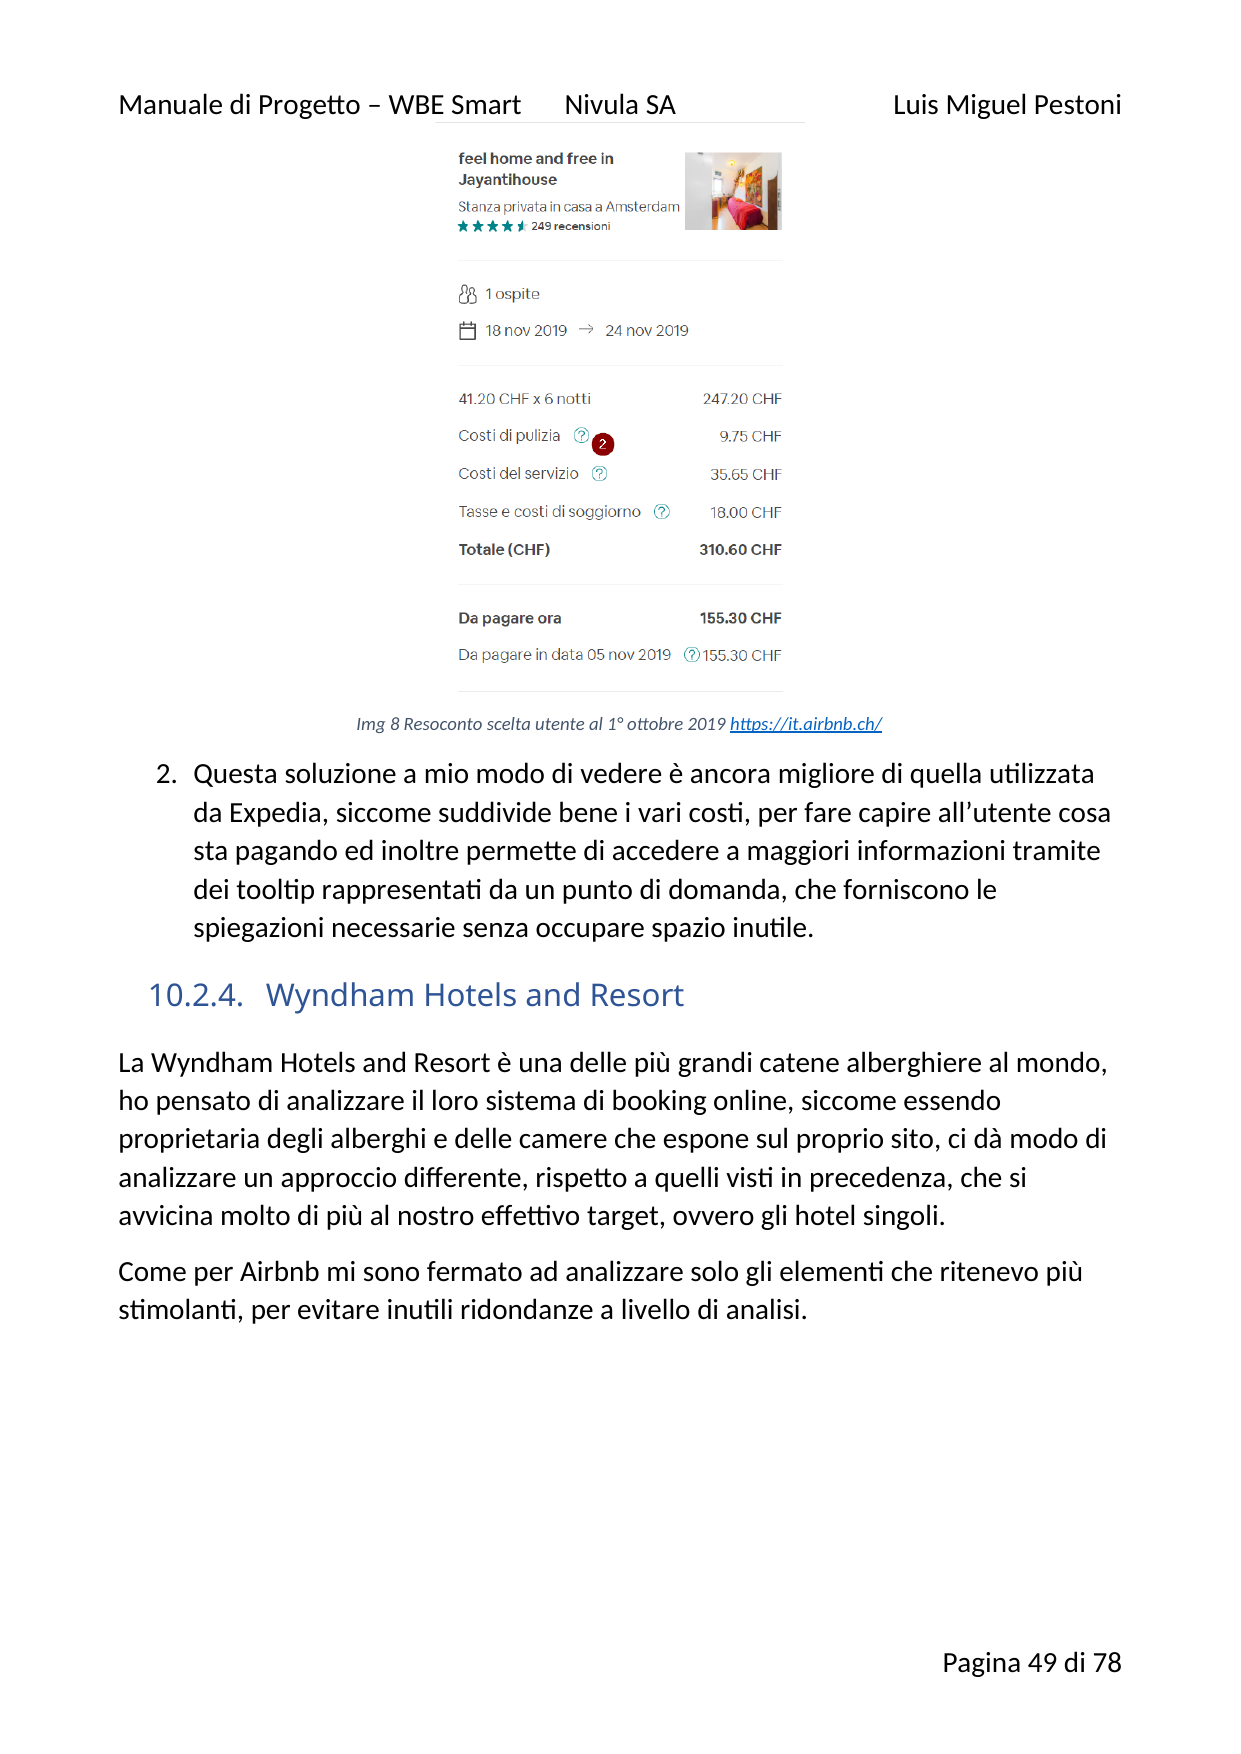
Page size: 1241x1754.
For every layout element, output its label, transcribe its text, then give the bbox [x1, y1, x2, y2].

text Img Resoconto scelta utente al 1° ottobre 2019 https://it.airbnb.ch/ [118, 712, 1122, 735]
text La Wyndham Hotels and Resort è una delle più grandi catene alberghiere al mondo, ho pensato di analizzare il loro sistema di booking online, siccome essendo proprietaria degli alberghi e delle camere che espone sul proprio sito, ci dà modo di analizzare un approccio differente, rispetto a quelli visti in precedenza, che si avvicina molto di più al nostro effettivo target, ovvero gli hotel singoli. [118, 1044, 1122, 1233]
subtitle Wyndham Hotels and Resort [148, 973, 1122, 1015]
list Questa soluzione a mio modo di vedere è ancora migliore di quella utilizzata da Expedia, siccome suddivide bene i vari costi, per fare capire all’utente cosa sta pagando ed inoltre permette di accedere a maggiori informazioni tramite dei tooltip rappresentati da un punto di domanda, che forniscono le spiegazioni necessarie senza occupare spazio inutile. [156, 756, 1122, 945]
picture [435, 121, 805, 693]
text Come per Airbnb mi sono fermato ad analizzare solo gli elementi che ritenevo più stimolanti, per evitare inutili ridondanze a livello di analisi. [118, 1253, 1122, 1327]
